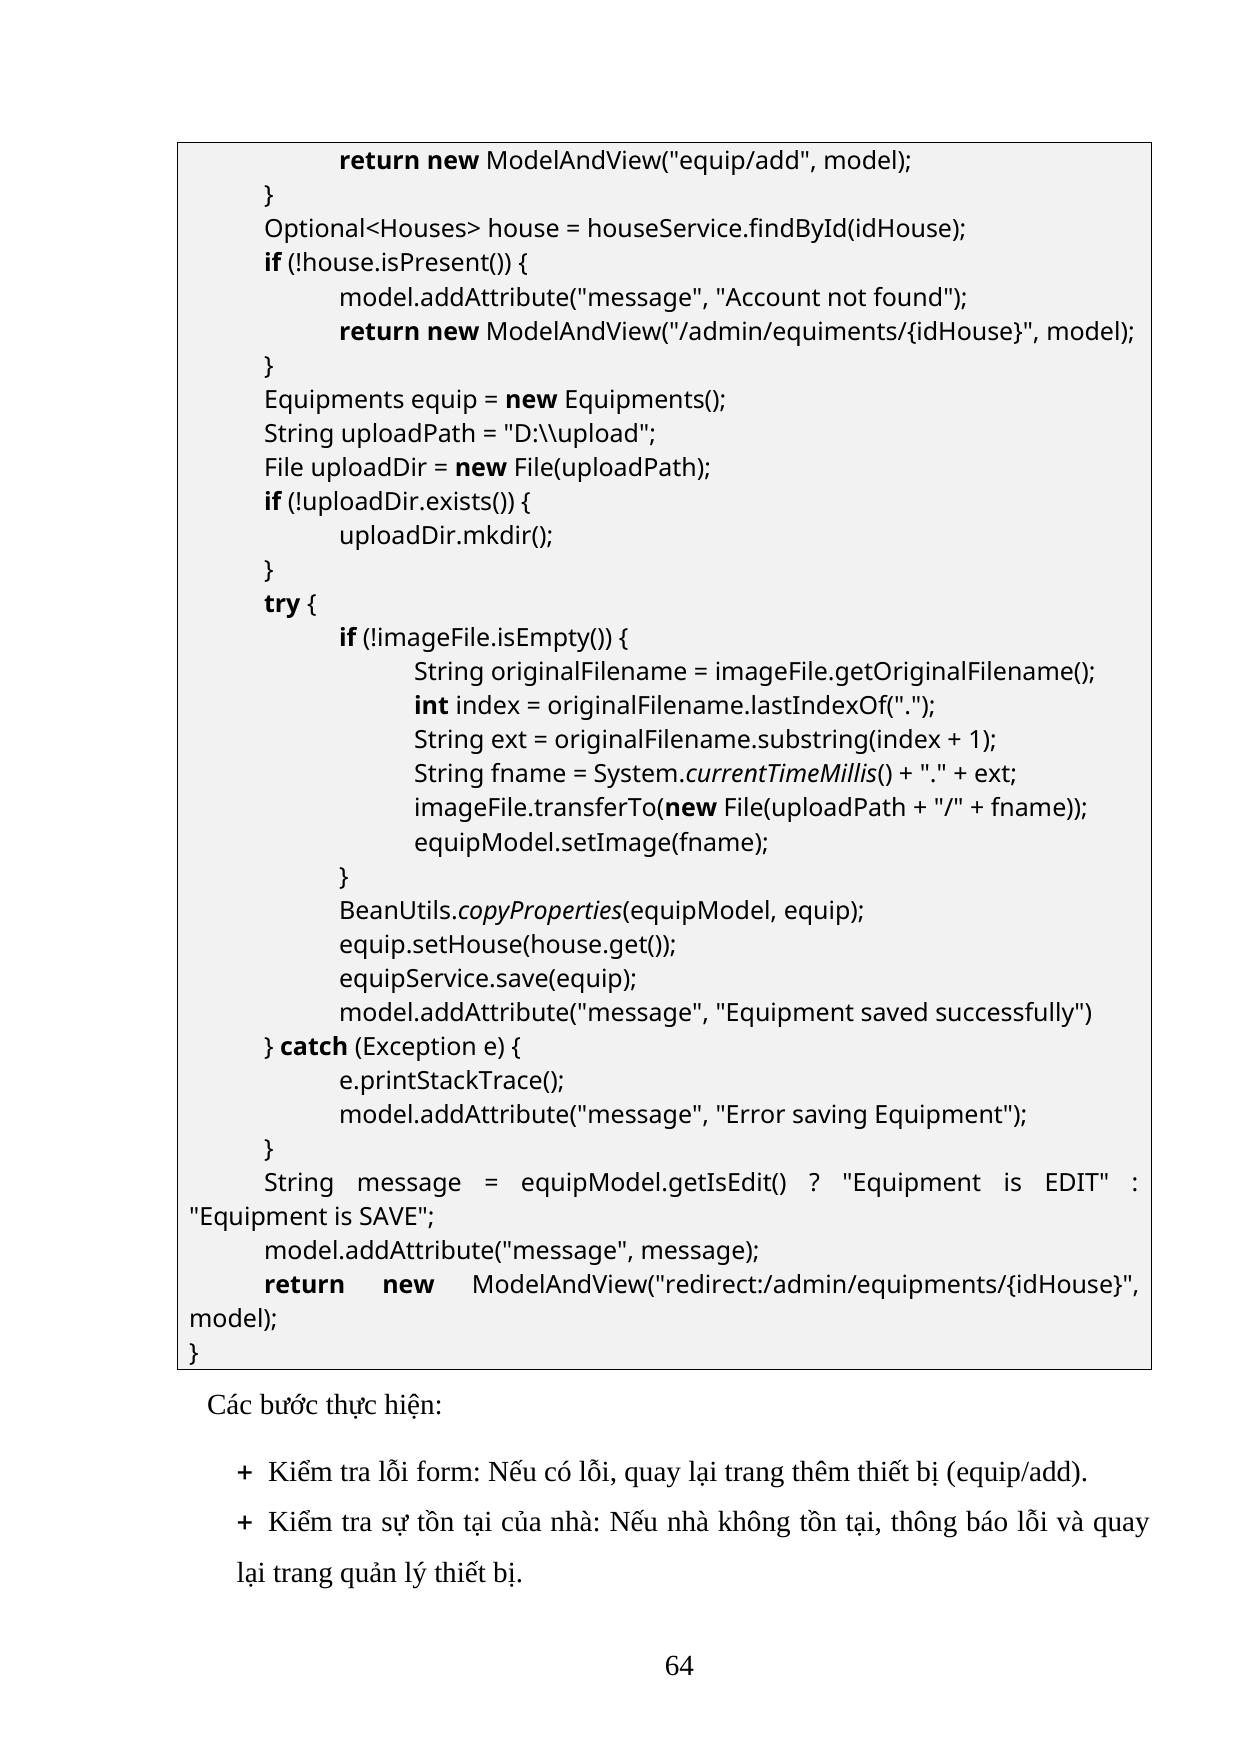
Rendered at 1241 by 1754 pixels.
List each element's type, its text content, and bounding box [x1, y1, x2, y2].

text Kiểm tra sự tồn tại của nhà: Nếu nhà không tồn tại, thông báo lỗi và quay lại trang quản lý thiết bị. [236, 1504, 1152, 1588]
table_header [178, 143, 1151, 1369]
text Các bước thực hiện: [177, 1387, 1152, 1420]
text Kiểm tra lỗi form: Nếu có lỗi, quay lại trang thêm thiết bị (equip/add). [236, 1454, 1152, 1487]
